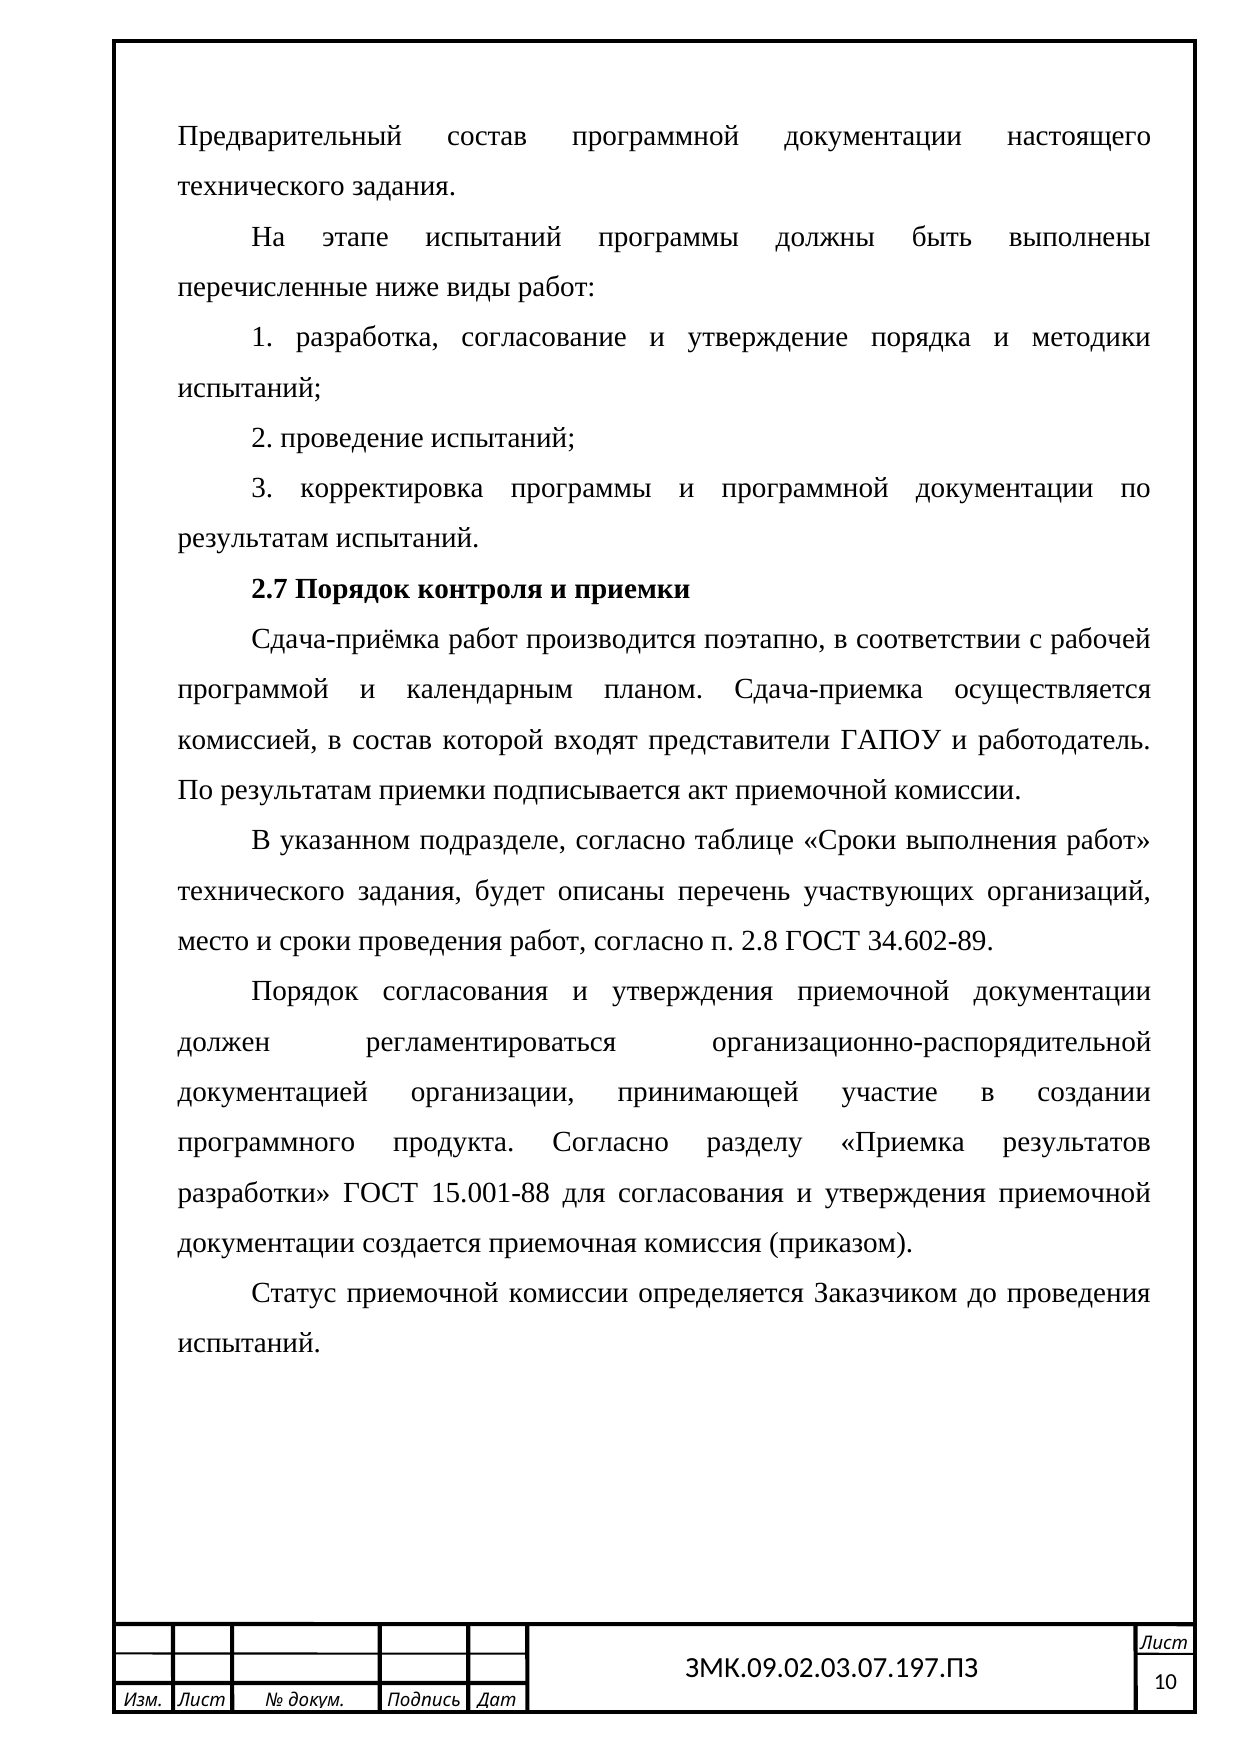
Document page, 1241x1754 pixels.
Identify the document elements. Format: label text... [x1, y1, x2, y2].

text Сдача-приёмка работ производится поэтапно, в соответствии с рабочей программой и календарным планом. Сдача-приемка осуществляется комиссией, в состав которой входят представители ГАПОУ и работодатель. По результатам приемки подписывается акт приемочной комиссии. [177, 621, 1152, 806]
text На этапе испытаний программы должны быть выполнены перечисленные ниже виды работ: [177, 219, 1152, 303]
text 3. корректировка программы и программной документации по результатам испытаний. [177, 470, 1152, 554]
text 2.7 Порядок контроля и приемки [177, 571, 1152, 604]
text Порядок согласования и утверждения приемочной документации должен регламентироваться организационно-распорядительной документацией организации, принимающей участие в создании программного продукта. Согласно разделу «Приемка результатов разработки» ГОСТ 15.001-88 для согласования и утверждения приемочной документации создается приемочная комиссия (приказом). [177, 973, 1152, 1258]
text 1. разработка, согласование и утверждение порядка и методики испытаний; [177, 319, 1152, 403]
text 2. проведение испытаний; [177, 420, 1152, 453]
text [177, 118, 1152, 202]
text В указанном подразделе, согласно таблице «Сроки выполнения работ» технического задания, будет описаны перечень участвующих организаций, место и сроки проведения работ, согласно п. 2.8 ГОСТ 34.602-89. [177, 822, 1152, 957]
text Статус приемочной комиссии определяется Заказчиком до проведения испытаний. [177, 1275, 1152, 1359]
